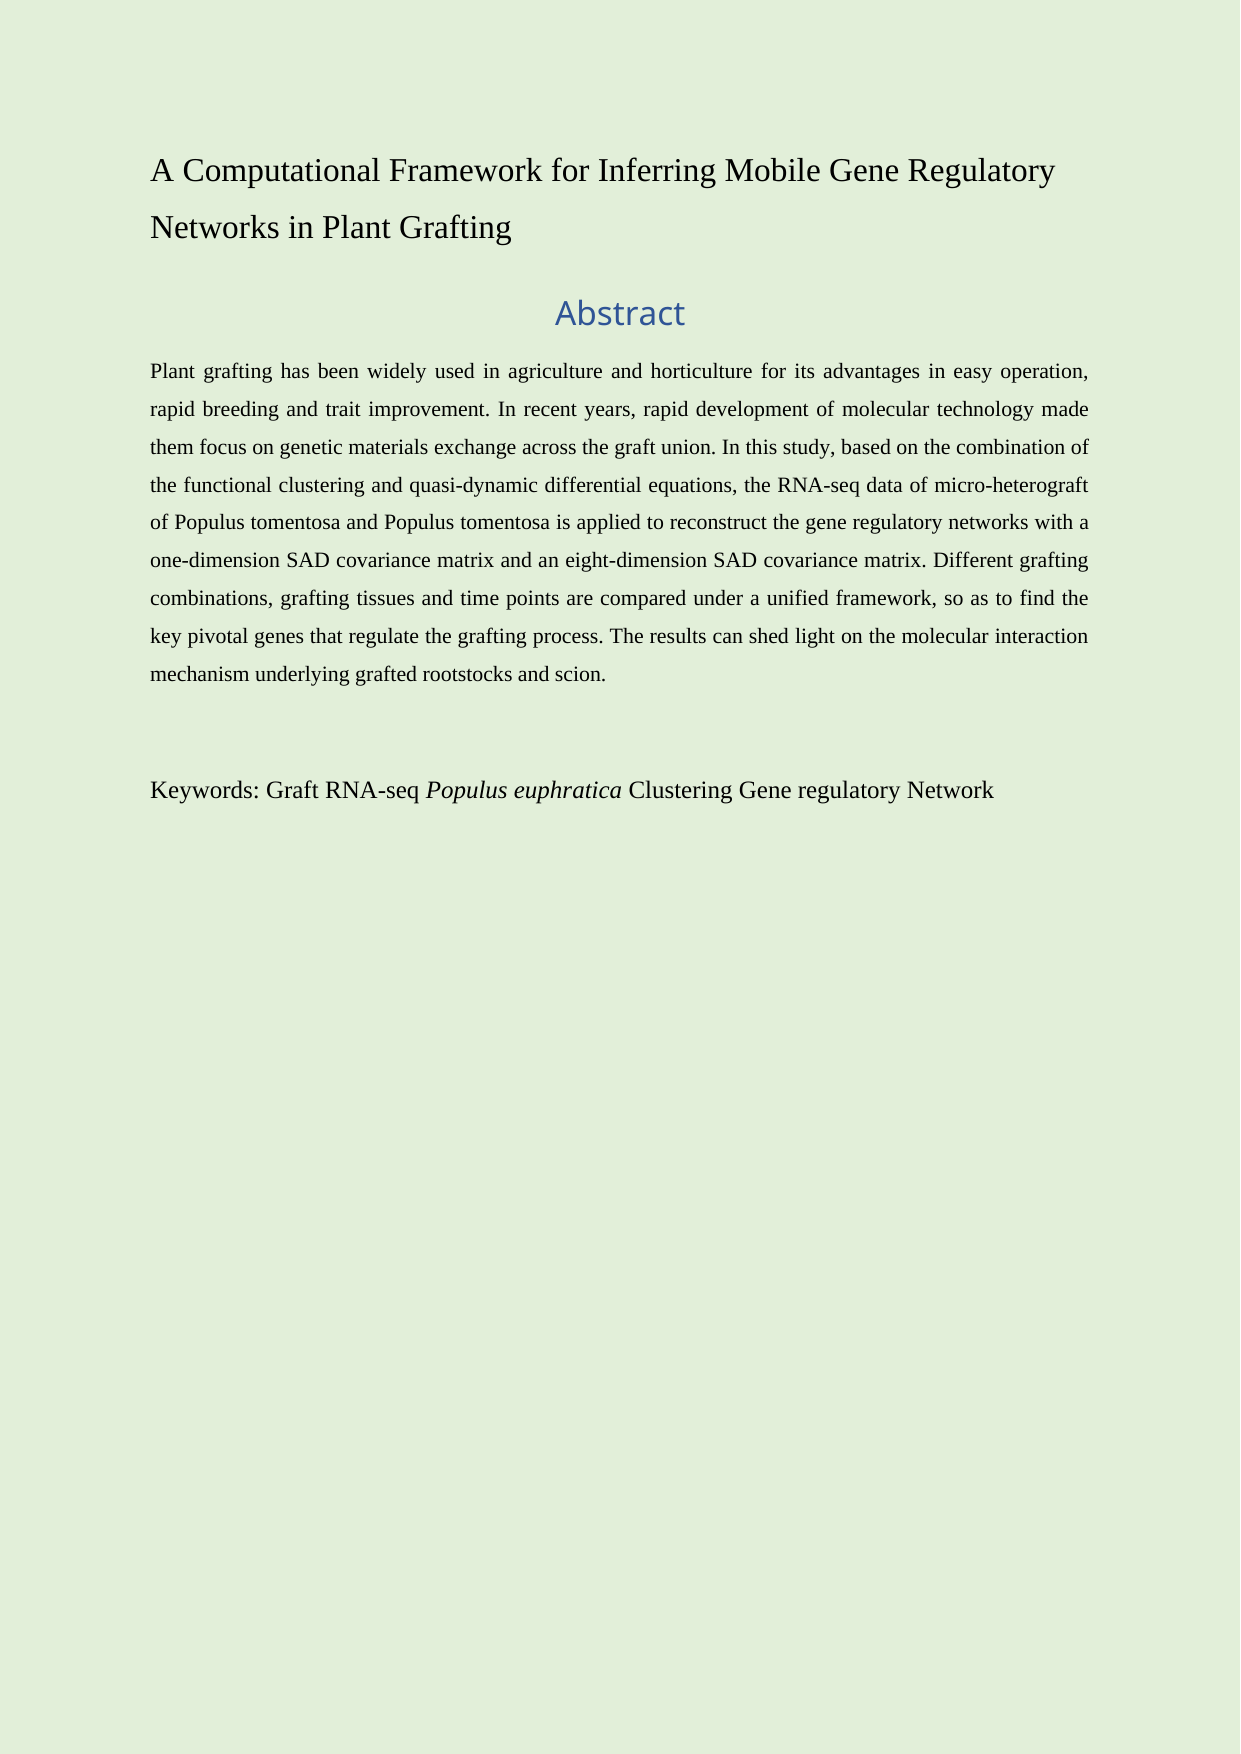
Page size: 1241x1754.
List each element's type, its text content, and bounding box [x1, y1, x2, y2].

subtitle Abstract [150, 290, 1090, 335]
text A Computational Framework for Inferring Mobile Gene Regulatory Networks in Plant Grafting [150, 150, 1090, 246]
text Plant grafting has been widely used in agriculture and horticulture for its advantages in easy operation, rapid breeding and trait improvement. In recent years, rapid development of molecular technology made them focus on genetic materials exchange across the graft union. In this study, based on the combination of the functional clustering and quasi-dynamic differential equations, the RNA-seq data of micro-heterograft of Populus tomentosa and Populus tomentosa is applied to reconstruct the gene regulatory networks with a one-dimension SAD covariance matrix and an eight-dimension SAD covariance matrix. Different grafting combinations, grafting tissues and time points are compared under a unified framework, so as to find the key pivotal genes that regulate the grafting process. The results can shed light on the molecular interaction mechanism underlying grafted rootstocks and scion. [150, 358, 1090, 686]
text Keywords: Graft RNA-seq Populus euphratica Clustering Gene regulatory Network [150, 775, 1090, 804]
